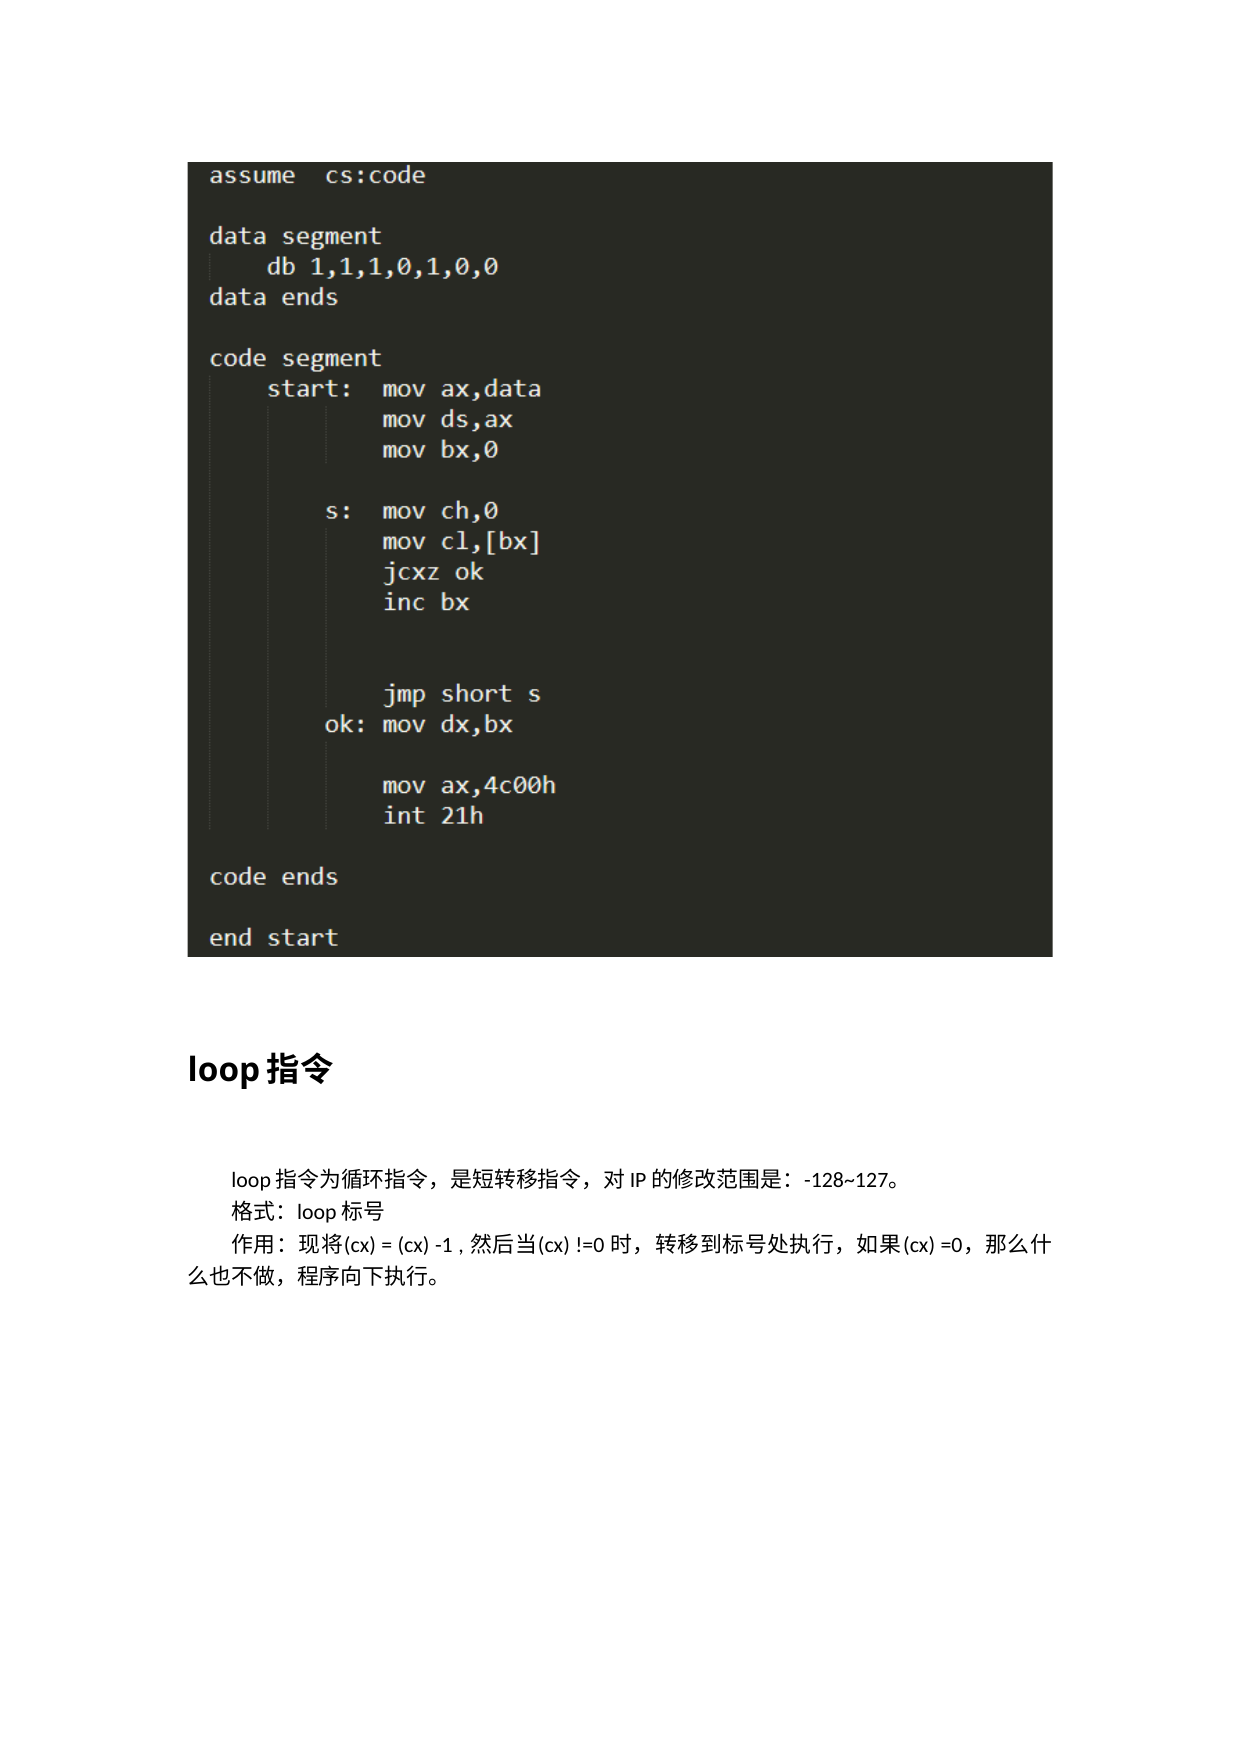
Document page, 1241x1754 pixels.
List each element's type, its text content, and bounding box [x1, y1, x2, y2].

text 格式：loop 标号 [187, 1194, 1053, 1226]
text loop指令为循环指令，是短转移指令，对IP的修改范围是：-128~127。 [187, 1161, 1053, 1194]
text 作用：现将(cx) = (cx) -1 , 然后当(cx) !=0 时，转移到标号处执行，如果(cx) =0，那么什么也不做，程序向下执行。 [187, 1226, 1053, 1291]
picture [187, 162, 1053, 957]
subtitle loop指令 [187, 1034, 1053, 1099]
